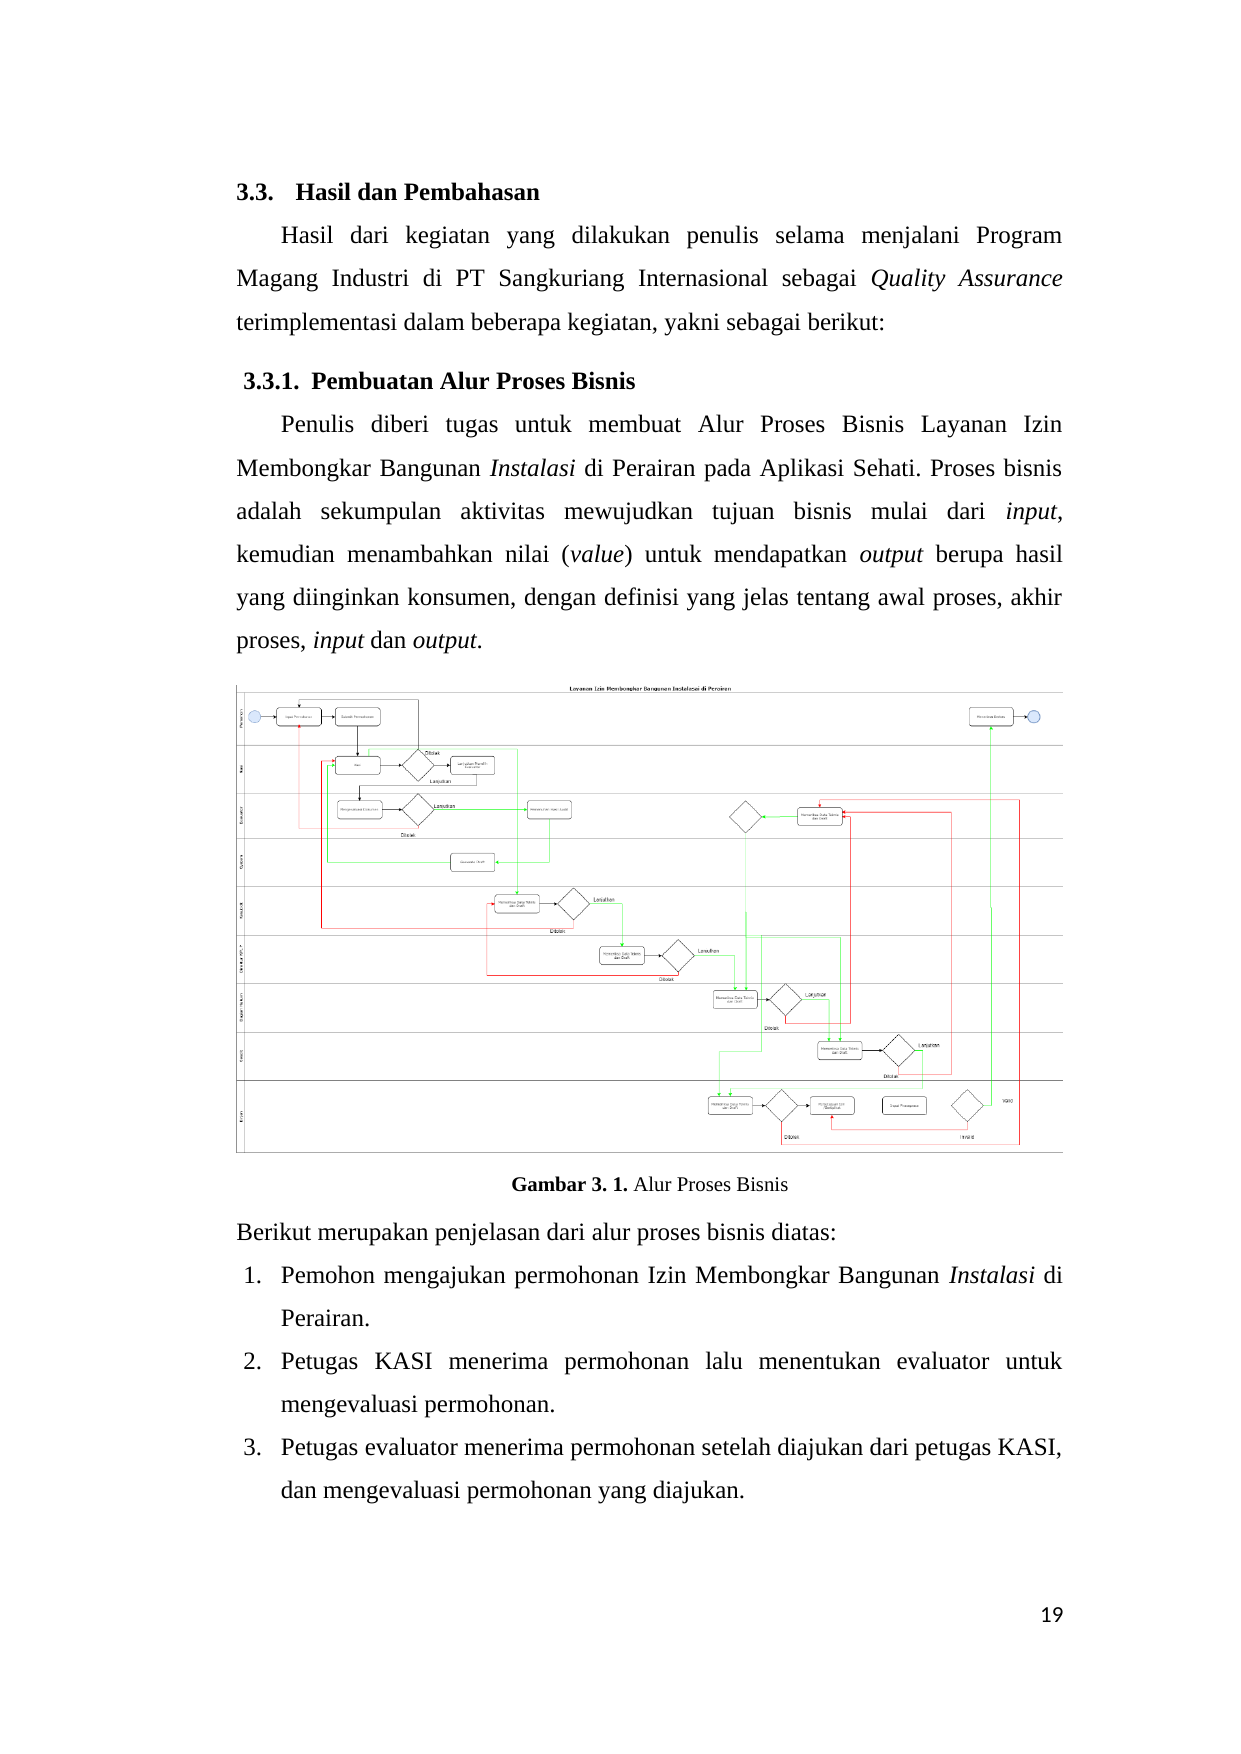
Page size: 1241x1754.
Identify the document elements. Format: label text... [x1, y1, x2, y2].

text Penulis diberi tugas untuk membuat Alur Proses Bisnis Layanan Izin Membongkar Bangunan Instalasi di Perairan pada Aplikasi Sehati. Proses bisnis adalah sekumpulan aktivitas mewujudkan tujuan bisnis mulai dari input, kemudian menambahkan nilai (value) untuk mendapatkan output berupa hasil yang diinginkan konsumen, dengan definisi yang jelas tentang awal proses, akhir proses, input dan output. [236, 409, 1063, 654]
picture [236, 685, 1063, 1153]
text Berikut merupakan penjelasan dari alur proses bisnis diatas: [236, 1217, 1063, 1245]
list Petugas KASI menerima permohonan lalu menentukan evaluator untuk mengevaluasi permohonan. [243, 1346, 1063, 1418]
subtitle Pembuatan Alur Proses Bisnis [243, 366, 1063, 395]
list Pemohon mengajukan permohonan Izin Membongkar Bangunan Instalasi di Perairan. [243, 1260, 1063, 1332]
subtitle Hasil dan Pembahasan [236, 177, 1063, 206]
list Petugas evaluator menerima permohonan setelah diajukan dari petugas KASI, dan mengevaluasi permohonan yang diajukan. [243, 1432, 1063, 1504]
text Gambar 3. 1. Alur Proses Bisnis [236, 1172, 1063, 1196]
text Hasil dari kegiatan yang dilakukan penulis selama menjalani Program Magang Industri di PT Sangkuriang Internasional sebagai Quality Assurance terimplementasi dalam beberapa kegiatan, yakni sebagai berikut: [236, 220, 1063, 335]
